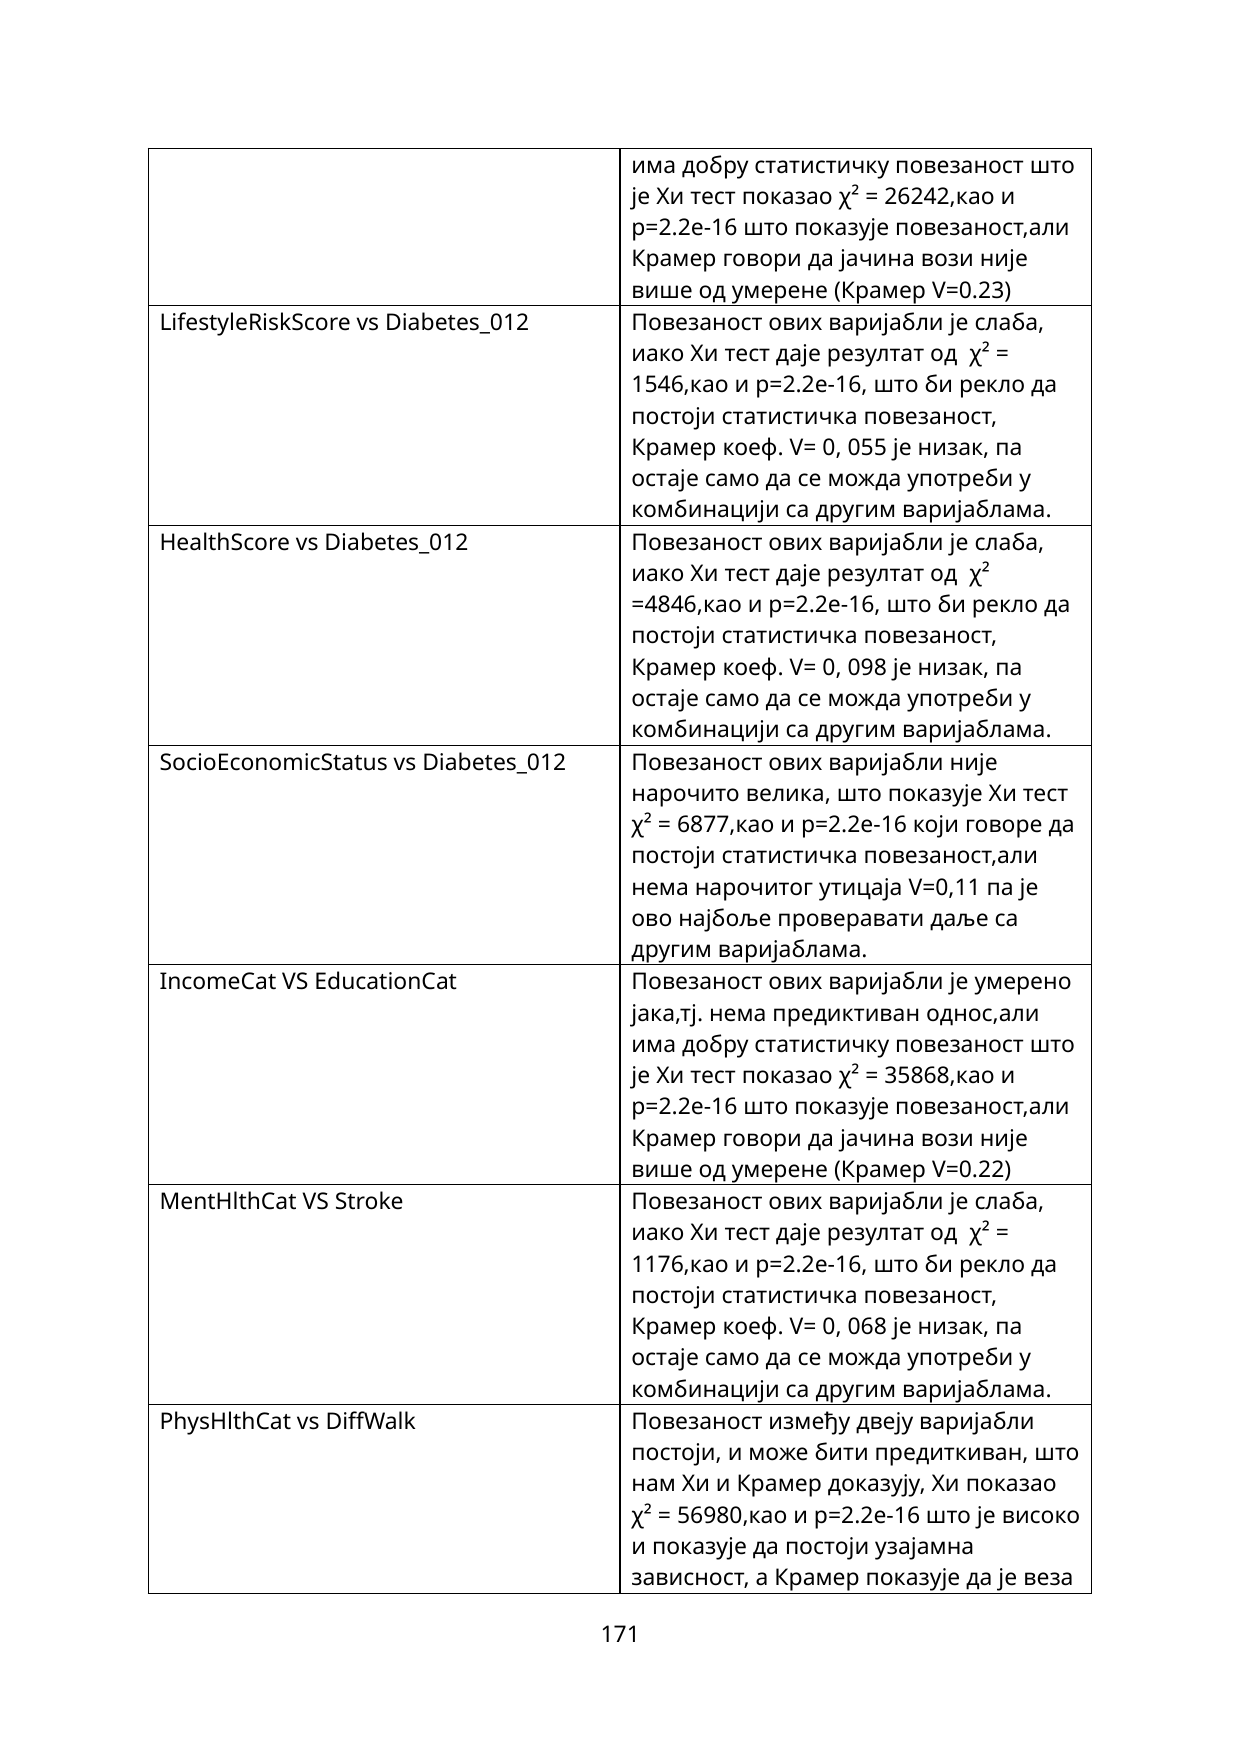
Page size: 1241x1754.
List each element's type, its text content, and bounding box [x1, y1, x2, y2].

table_cell Повезаност ових варијабли није нарочито велика, што показује Хи тест χ² = 6877,као и p=2.2e-16 који говоре да постоји статистичка повезаност,али нема нарочитог утицаја V=0,11 па је ово најбоље проверавати даље са другим варијаблама. [621, 746, 1091, 964]
table_cell SocioEconomicStatus vs Diabetes_012 [149, 746, 619, 964]
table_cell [621, 149, 1091, 305]
table_cell Повезаност ових варијабли је слаба, иако Хи тест даје резултат од χ² =4846,као и p=2.2e-16, што би рекло да постоји статистичка повезаност, Крамер коеф. V= 0, 098 је низак, па остаје само да се можда употреби у комбинацији са другим варијаблама. [621, 526, 1091, 744]
table_cell IncomeCat VS EducationCat [149, 965, 619, 1184]
table_cell MentHlthCat VS Stroke [149, 1185, 619, 1404]
table_cell Повезаност ових варијабли је слаба, иако Хи тест даје резултат од χ² = 1176,као и p=2.2e-16, што би рекло да постоји статистичка повезаност, Крамер коеф. V= 0, 068 је низак, па остаје само да се можда употреби у комбинацији са другим варијаблама. [621, 1185, 1091, 1404]
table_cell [149, 1405, 619, 1592]
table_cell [149, 149, 619, 305]
table_cell LifestyleRiskScore vs Diabetes_012 [149, 306, 619, 525]
table_cell HealthScore vs Diabetes_012 [149, 526, 619, 744]
table_cell Повезаност ових варијабли је слаба, иако Хи тест даје резултат од χ² = 1546,као и p=2.2e-16, што би рекло да постоји статистичка повезаност, Крамер коеф. V= 0, 055 је низак, па остаје само да се можда употреби у комбинацији са другим варијаблама. [621, 306, 1091, 525]
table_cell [621, 1405, 1091, 1592]
table_cell Повезаност ових варијабли је умерено јака,тј. нема предиктиван однос,али има добру статистичку повезаност што је Хи тест показао χ² = 35868,као и p=2.2e-16 што показује повезаност,али Крамер говори да јачина вози није више од умерене (Крамер V=0.22) [621, 965, 1091, 1184]
